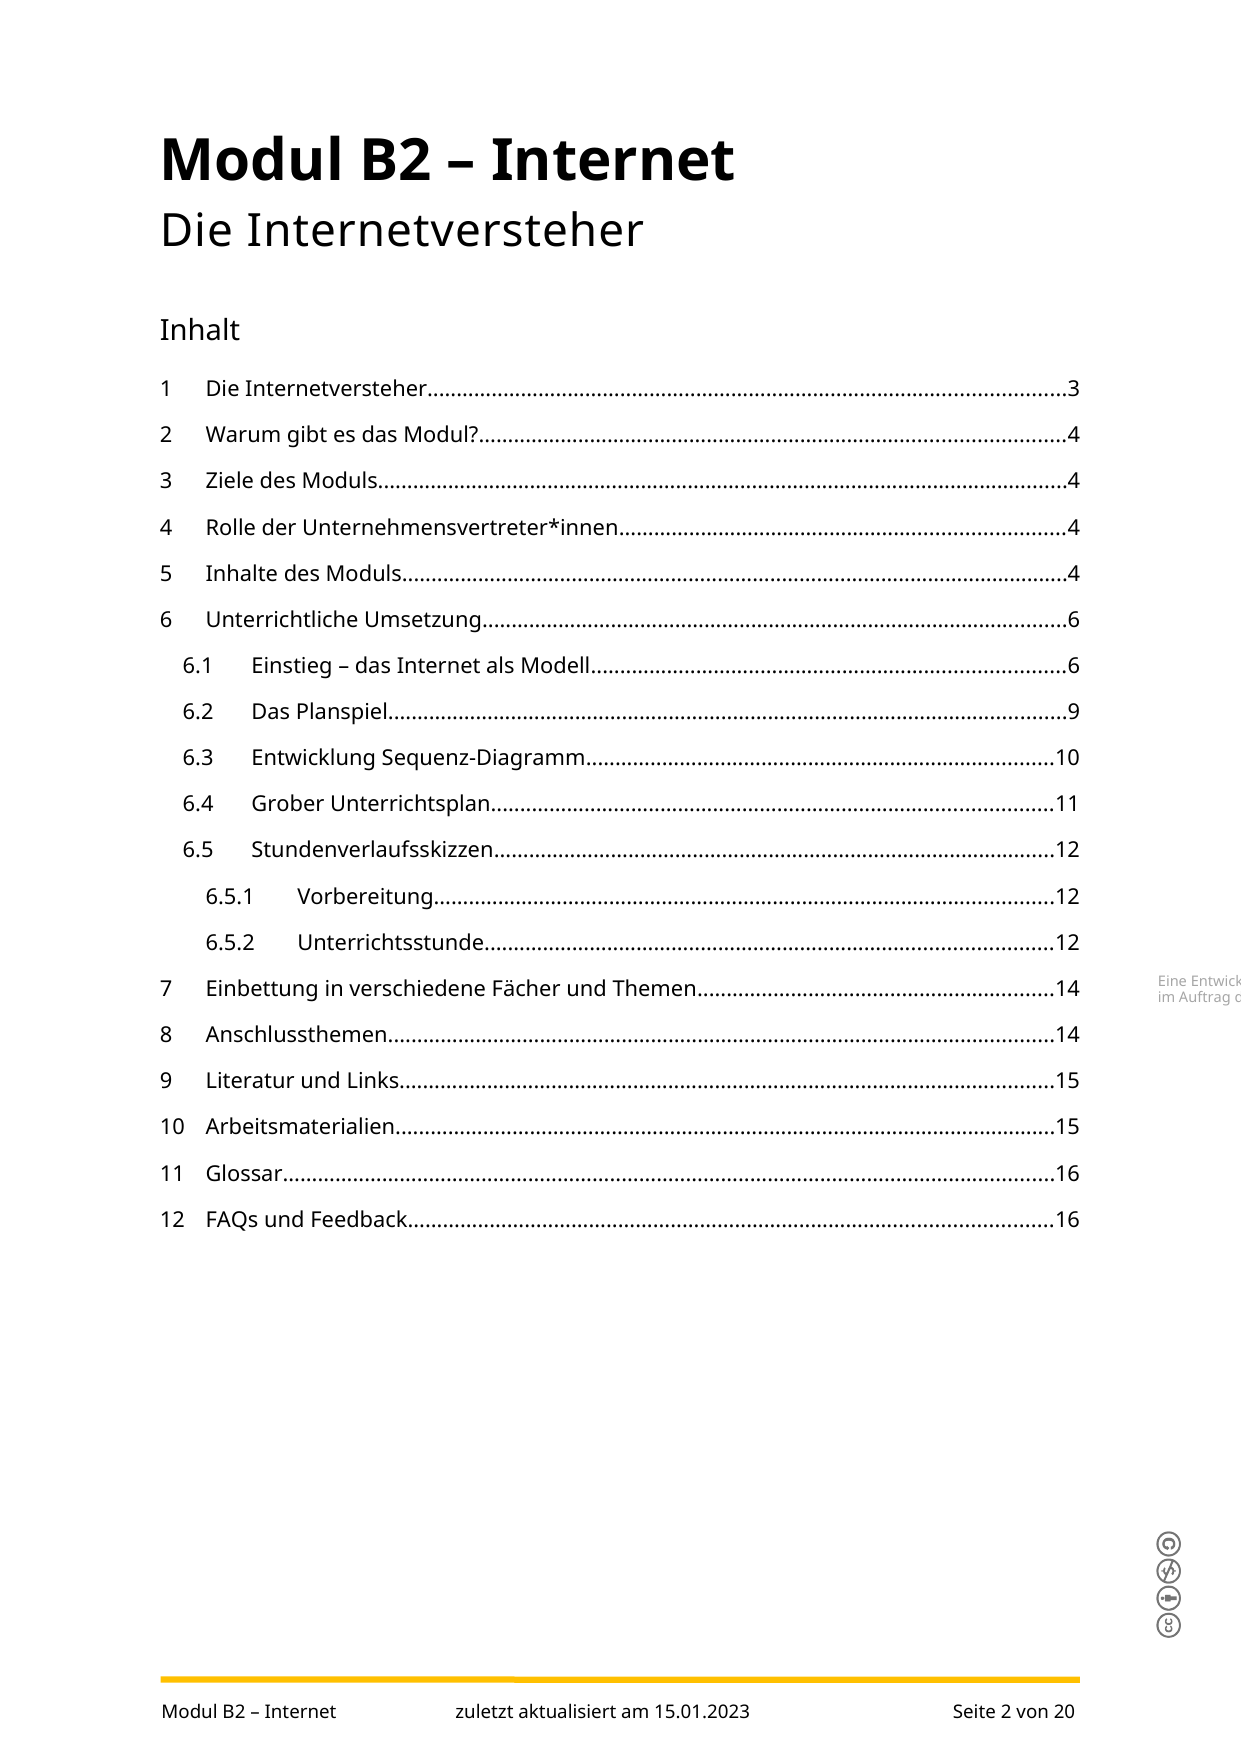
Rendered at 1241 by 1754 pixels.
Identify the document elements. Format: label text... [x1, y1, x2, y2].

text Modul B2 – Internet Die Internetversteher [159, 118, 1081, 260]
